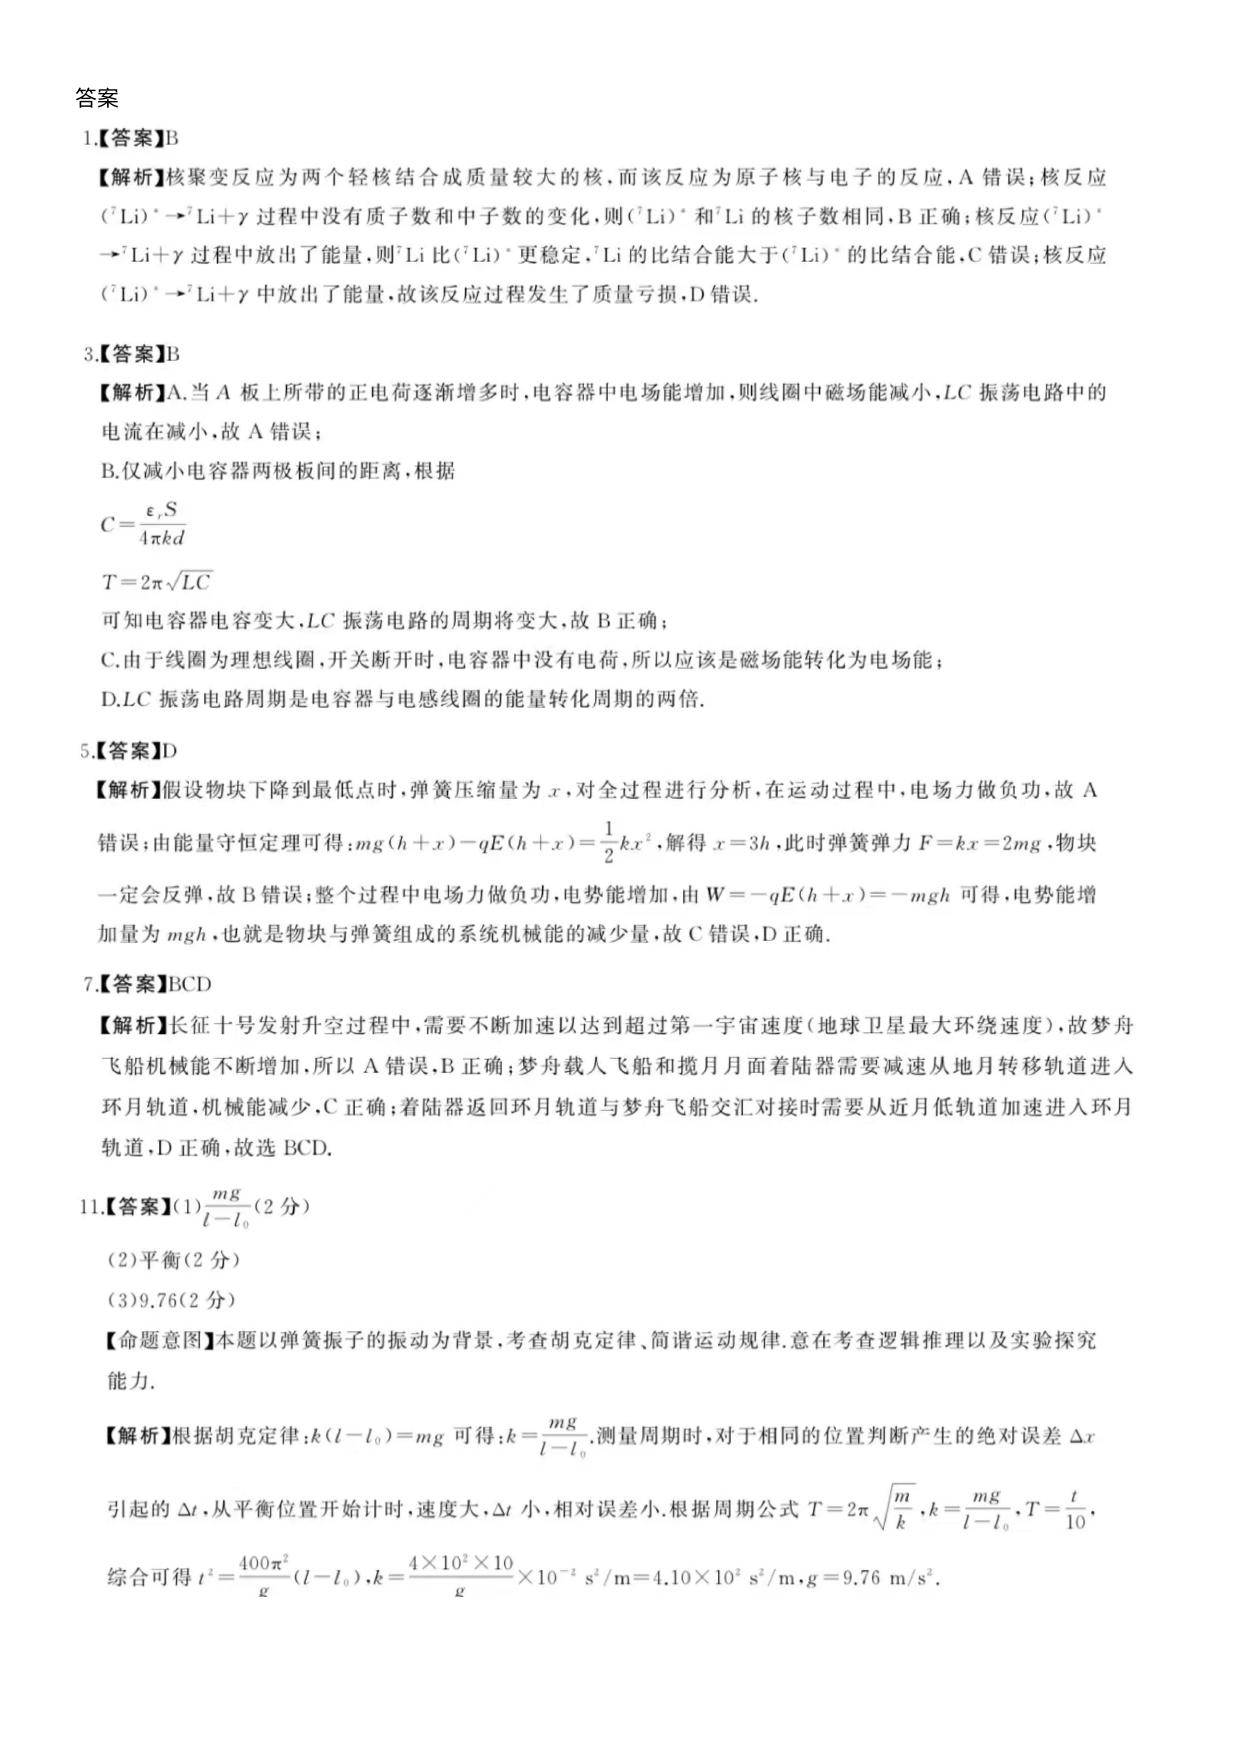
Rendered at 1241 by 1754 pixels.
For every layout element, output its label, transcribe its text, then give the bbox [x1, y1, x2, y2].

picture [75, 340, 1112, 708]
text 答案 [75, 81, 1165, 113]
picture [75, 958, 1136, 1162]
picture [75, 113, 1112, 313]
picture [75, 1185, 1104, 1597]
picture [75, 730, 1113, 955]
